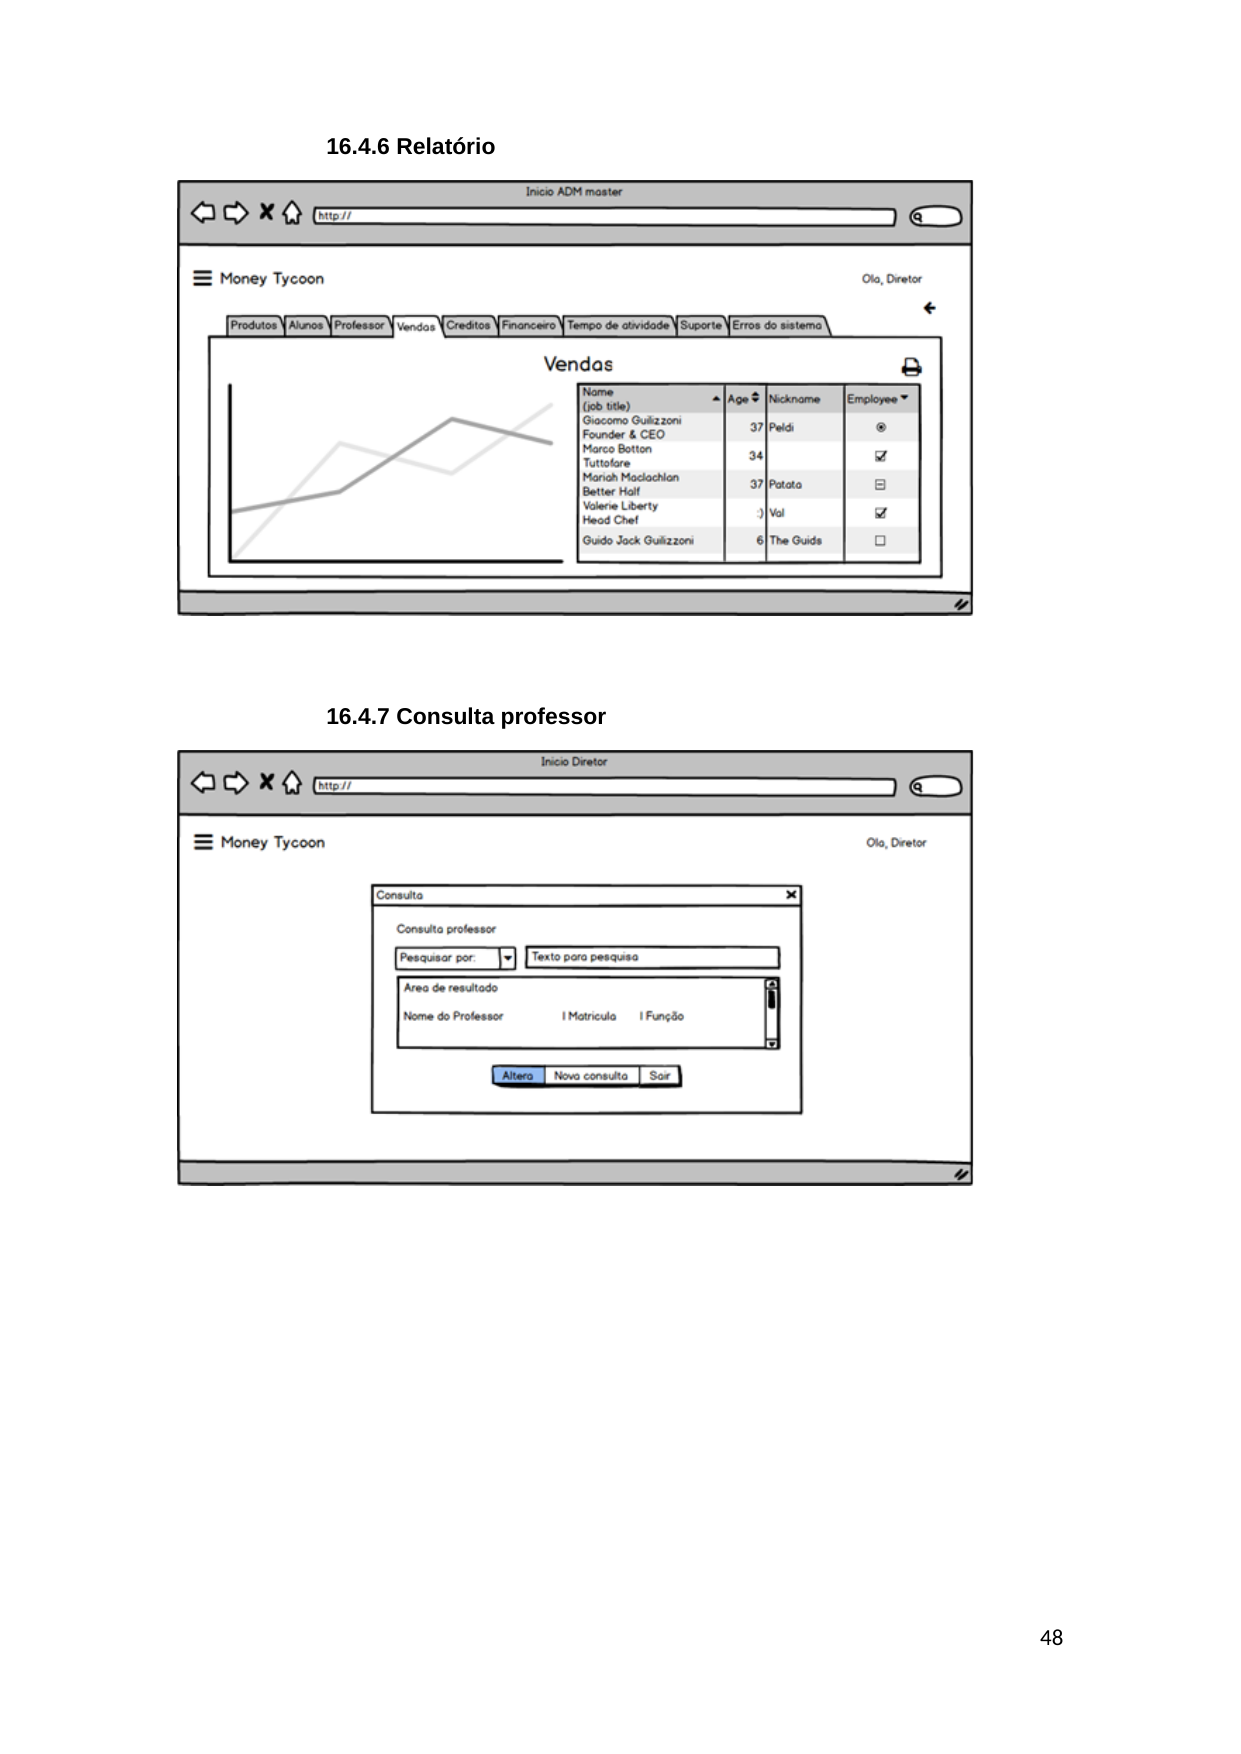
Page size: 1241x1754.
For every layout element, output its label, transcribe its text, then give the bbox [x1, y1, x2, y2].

text 16.4.7 Consulta professor [252, 703, 1063, 729]
text 16.4.6 Relatório [252, 133, 1063, 159]
picture [177, 180, 974, 616]
picture [177, 750, 974, 1186]
